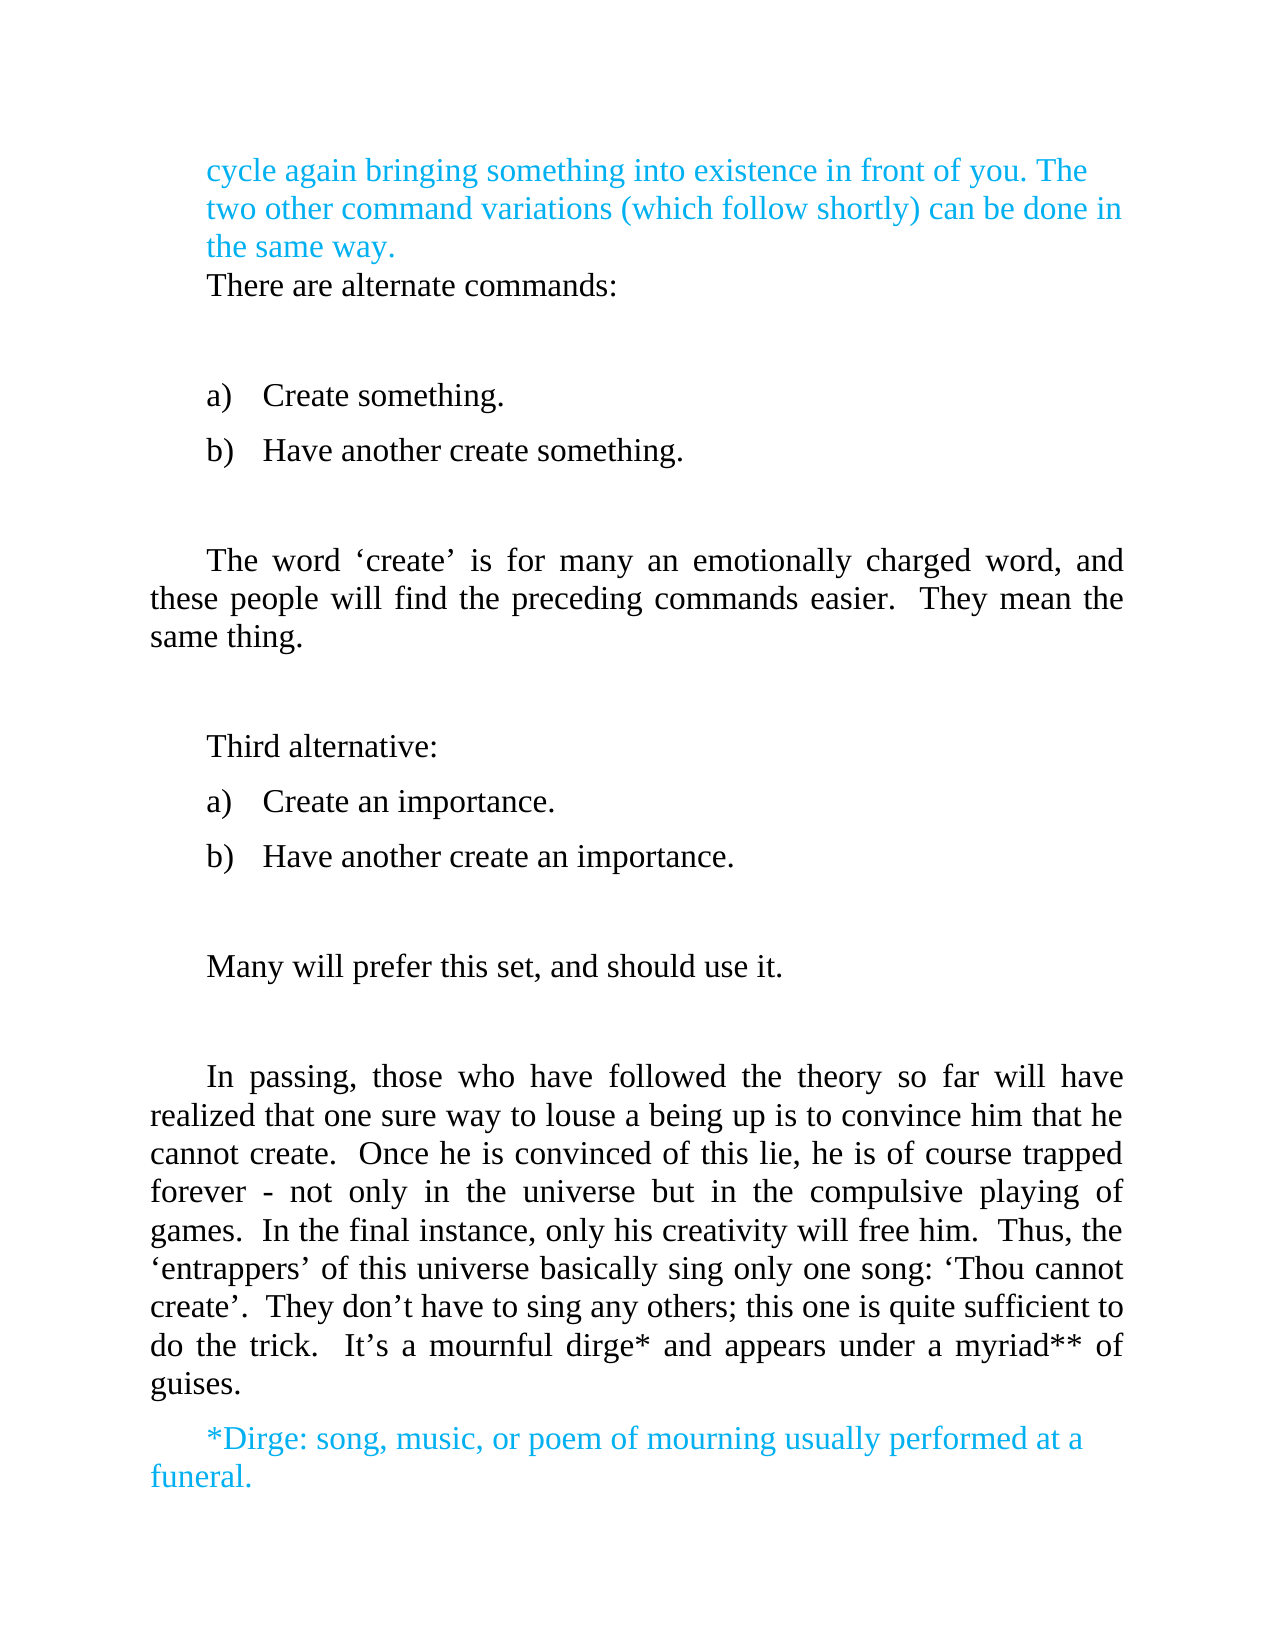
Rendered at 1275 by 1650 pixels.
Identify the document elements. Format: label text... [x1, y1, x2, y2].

text Many will prefer this set, and should use it. [150, 947, 1125, 985]
text a) Create something. [150, 375, 1125, 413]
text *Dirge: song, music, or poem of mourning usually performed at a funeral. [150, 1418, 1125, 1495]
text Third alternative: [150, 727, 1125, 765]
text In passing, those who have followed the theory so far will have realized that one sure way to louse a being up is to convince him that he cannot create. Once he is convinced of this lie, he is of course trapped forever - not only in the universe but in the compulsive playing of games. In the final instance, only his creativity will free him. Thus, the ‘entrappers’ of this universe basically sing only one song: ‘Thou cannot create’. They don’t have to sing any others; this one is quite sufficient to do the trick. It’s a mournful dirge* and appears under a myriad** of guises. [150, 1057, 1125, 1402]
text a) Create an importance. [150, 782, 1125, 820]
text The word ‘create’ is for many an emotionally charged word, and these people will find the preceding commands easier. They mean the same thing. [150, 540, 1125, 655]
text b) Have another create an importance. [150, 837, 1125, 875]
text b) Have another create something. [150, 430, 1125, 468]
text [206, 150, 1125, 303]
